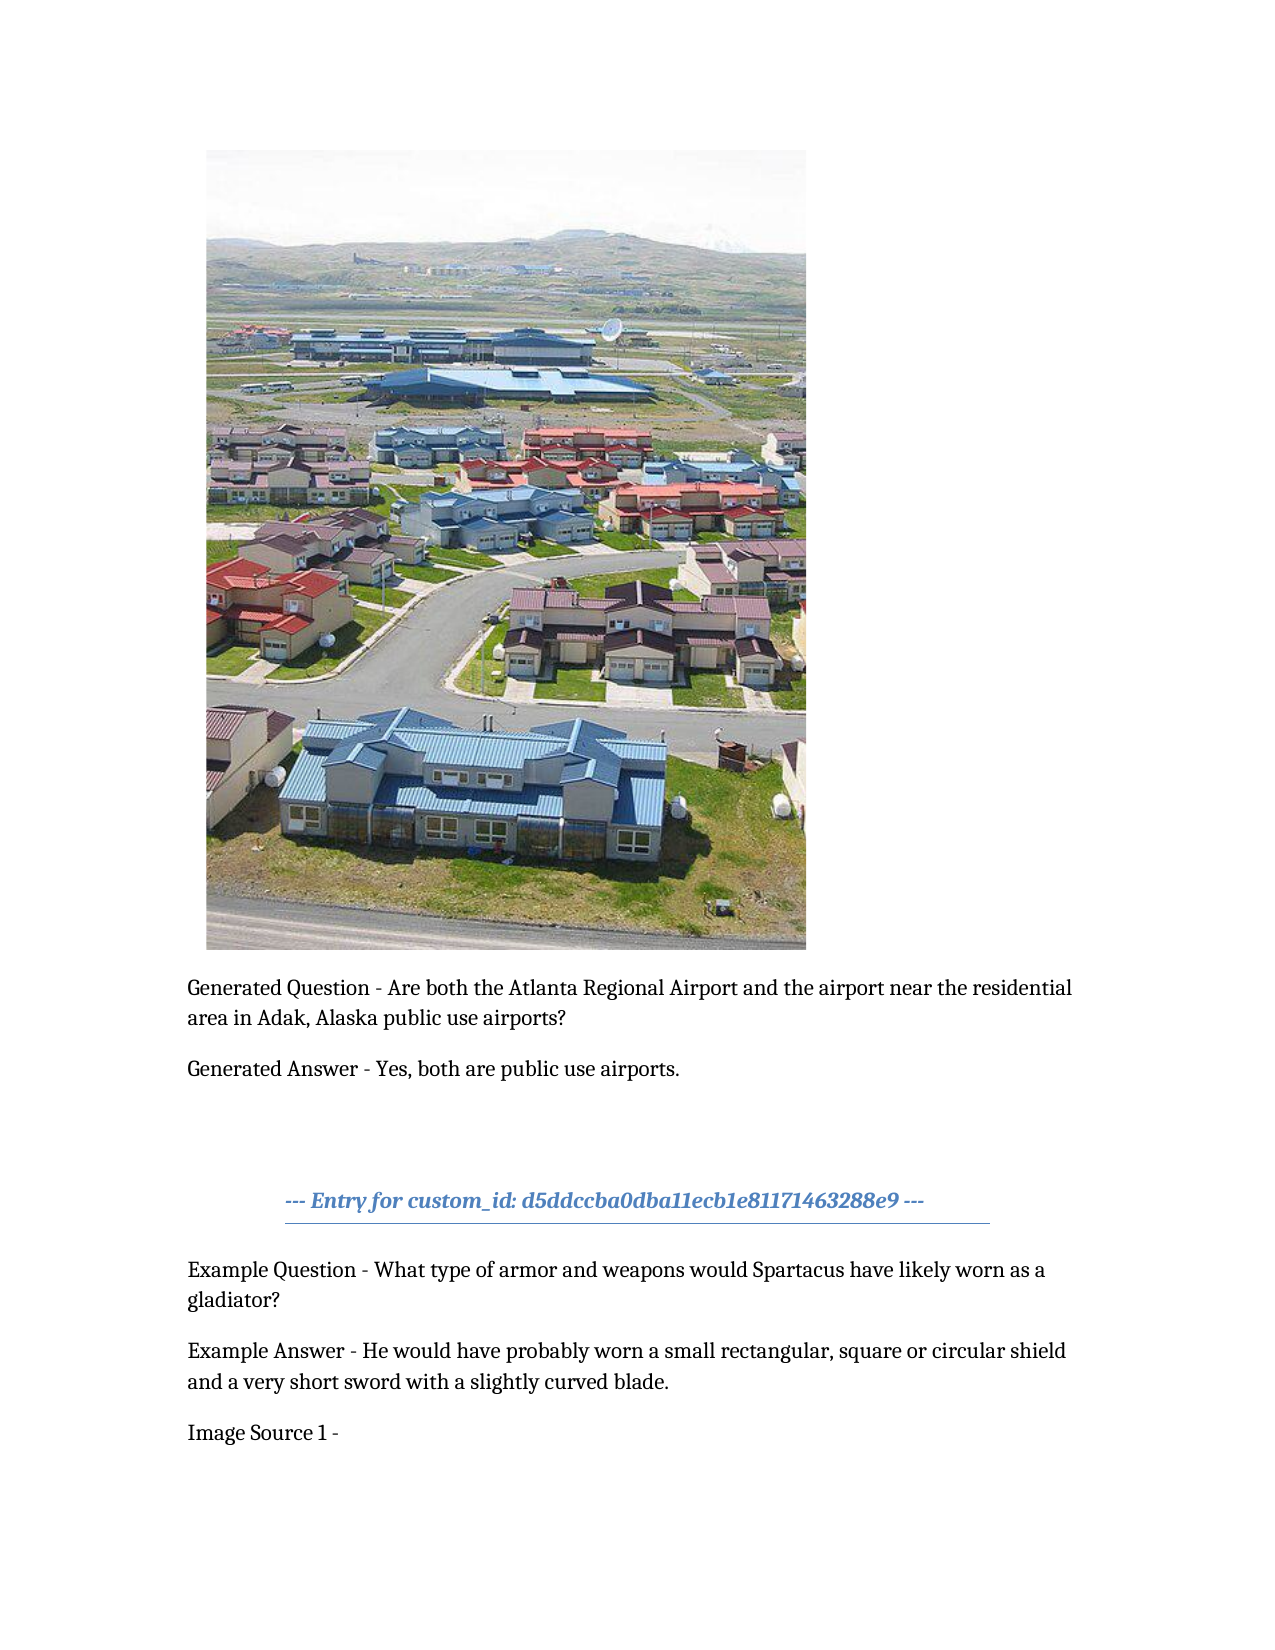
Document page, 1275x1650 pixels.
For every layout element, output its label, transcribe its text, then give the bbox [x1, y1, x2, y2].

text Example Answer - He would have probably worn a small rectangular, square or circular shield and a very short sword with a slightly curved blade. [187, 1338, 1087, 1395]
text Generated Question - Are both the Atlanta Regional Airport and the airport near the residential area in Adak, Alaska public use airports? [187, 975, 1087, 1031]
picture [206, 150, 807, 950]
text Example Question - What type of armor and weapons would Spartacus have likely worn as a gladiator? [187, 1257, 1087, 1313]
text --- Entry for custom_id: d5ddccba0dba11ecb1e81171463288e9 --- [285, 1188, 990, 1223]
text Generated Answer - Yes, both are public use airports. [187, 1056, 1087, 1082]
text Image Source 1 - [187, 1419, 1087, 1446]
